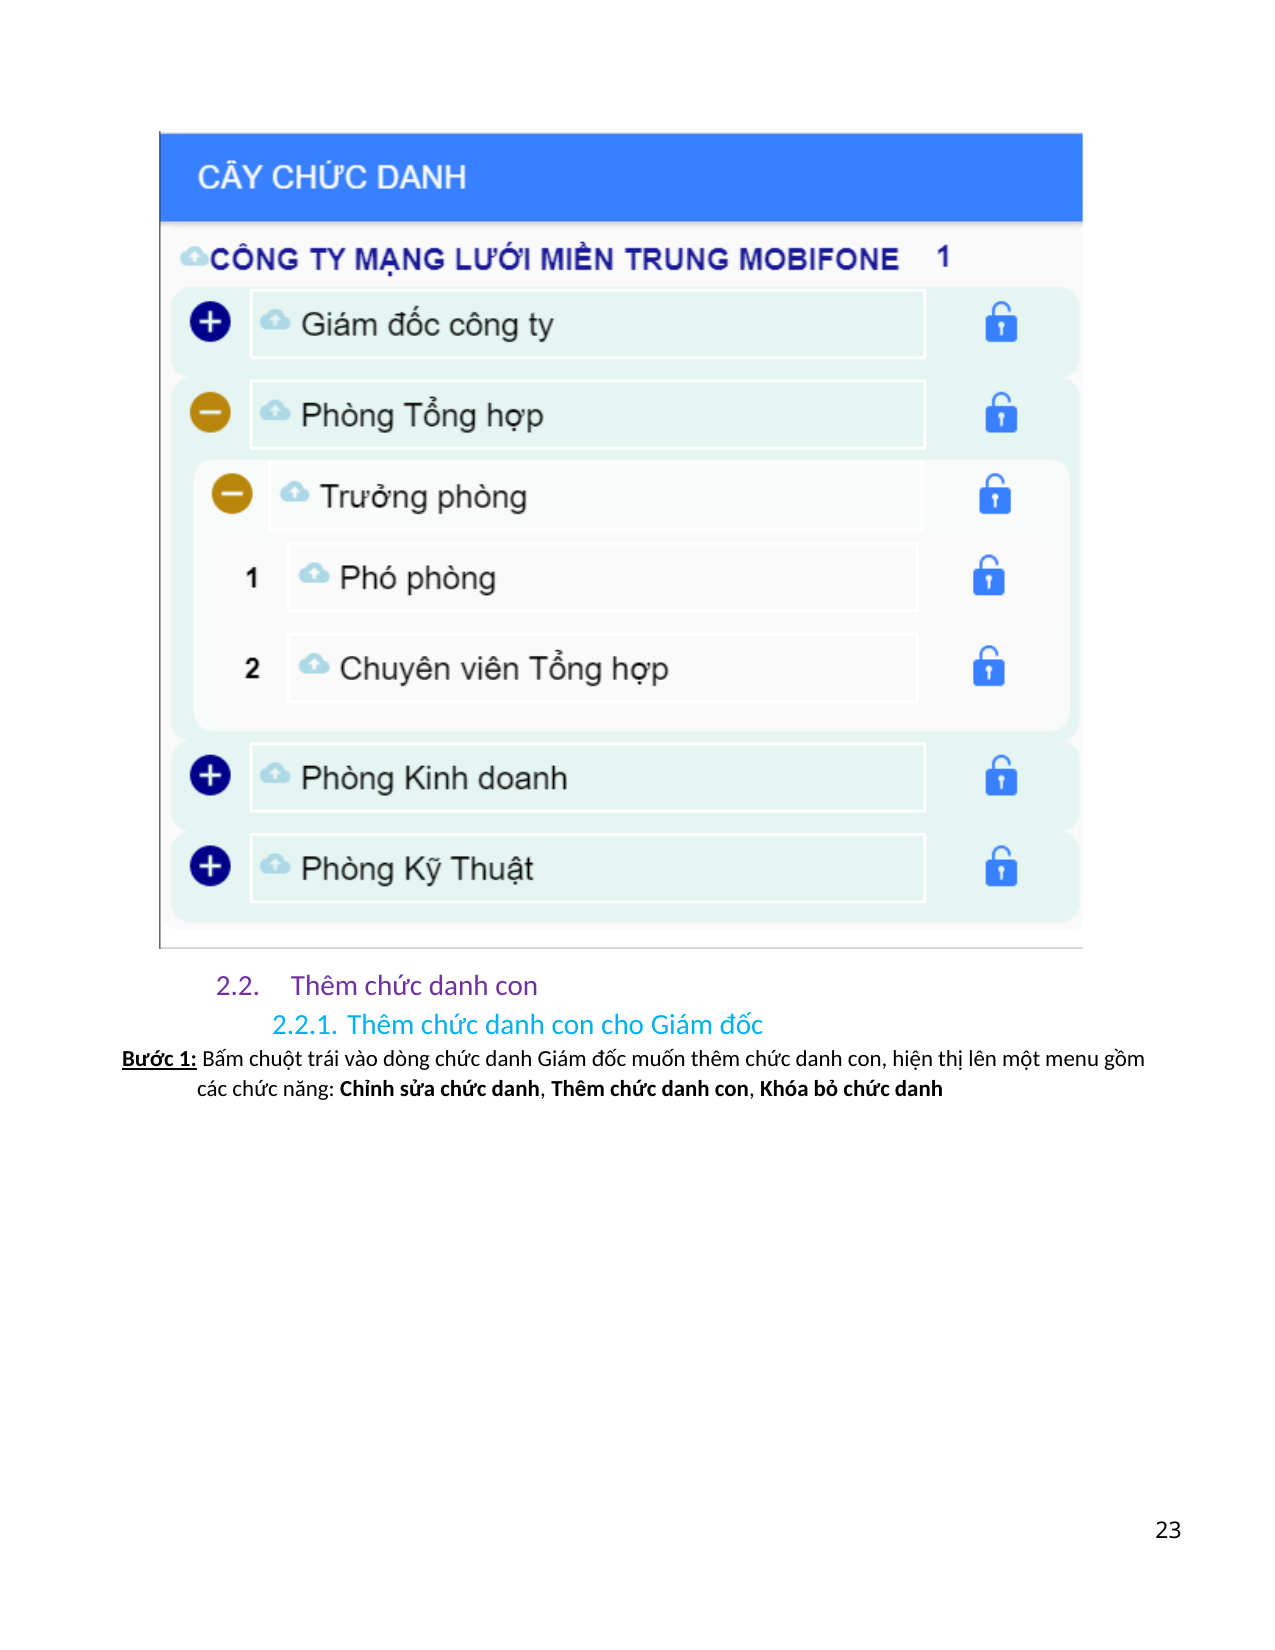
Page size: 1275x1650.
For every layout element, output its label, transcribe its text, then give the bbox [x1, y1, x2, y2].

picture [159, 131, 1083, 949]
list Thêm chức danh con [216, 967, 1181, 1003]
list Thêm chức danh con cho Giám đốc [272, 1006, 1181, 1042]
list Bước 1: Bấm chuột trái vào dòng chức danh Giám đốc muốn thêm chức danh con, hiện thị lên một menu gồm các chức năng: Chỉnh sửa chức danh, Thêm chức danh con, Khóa bỏ chức danh [122, 1044, 1181, 1103]
